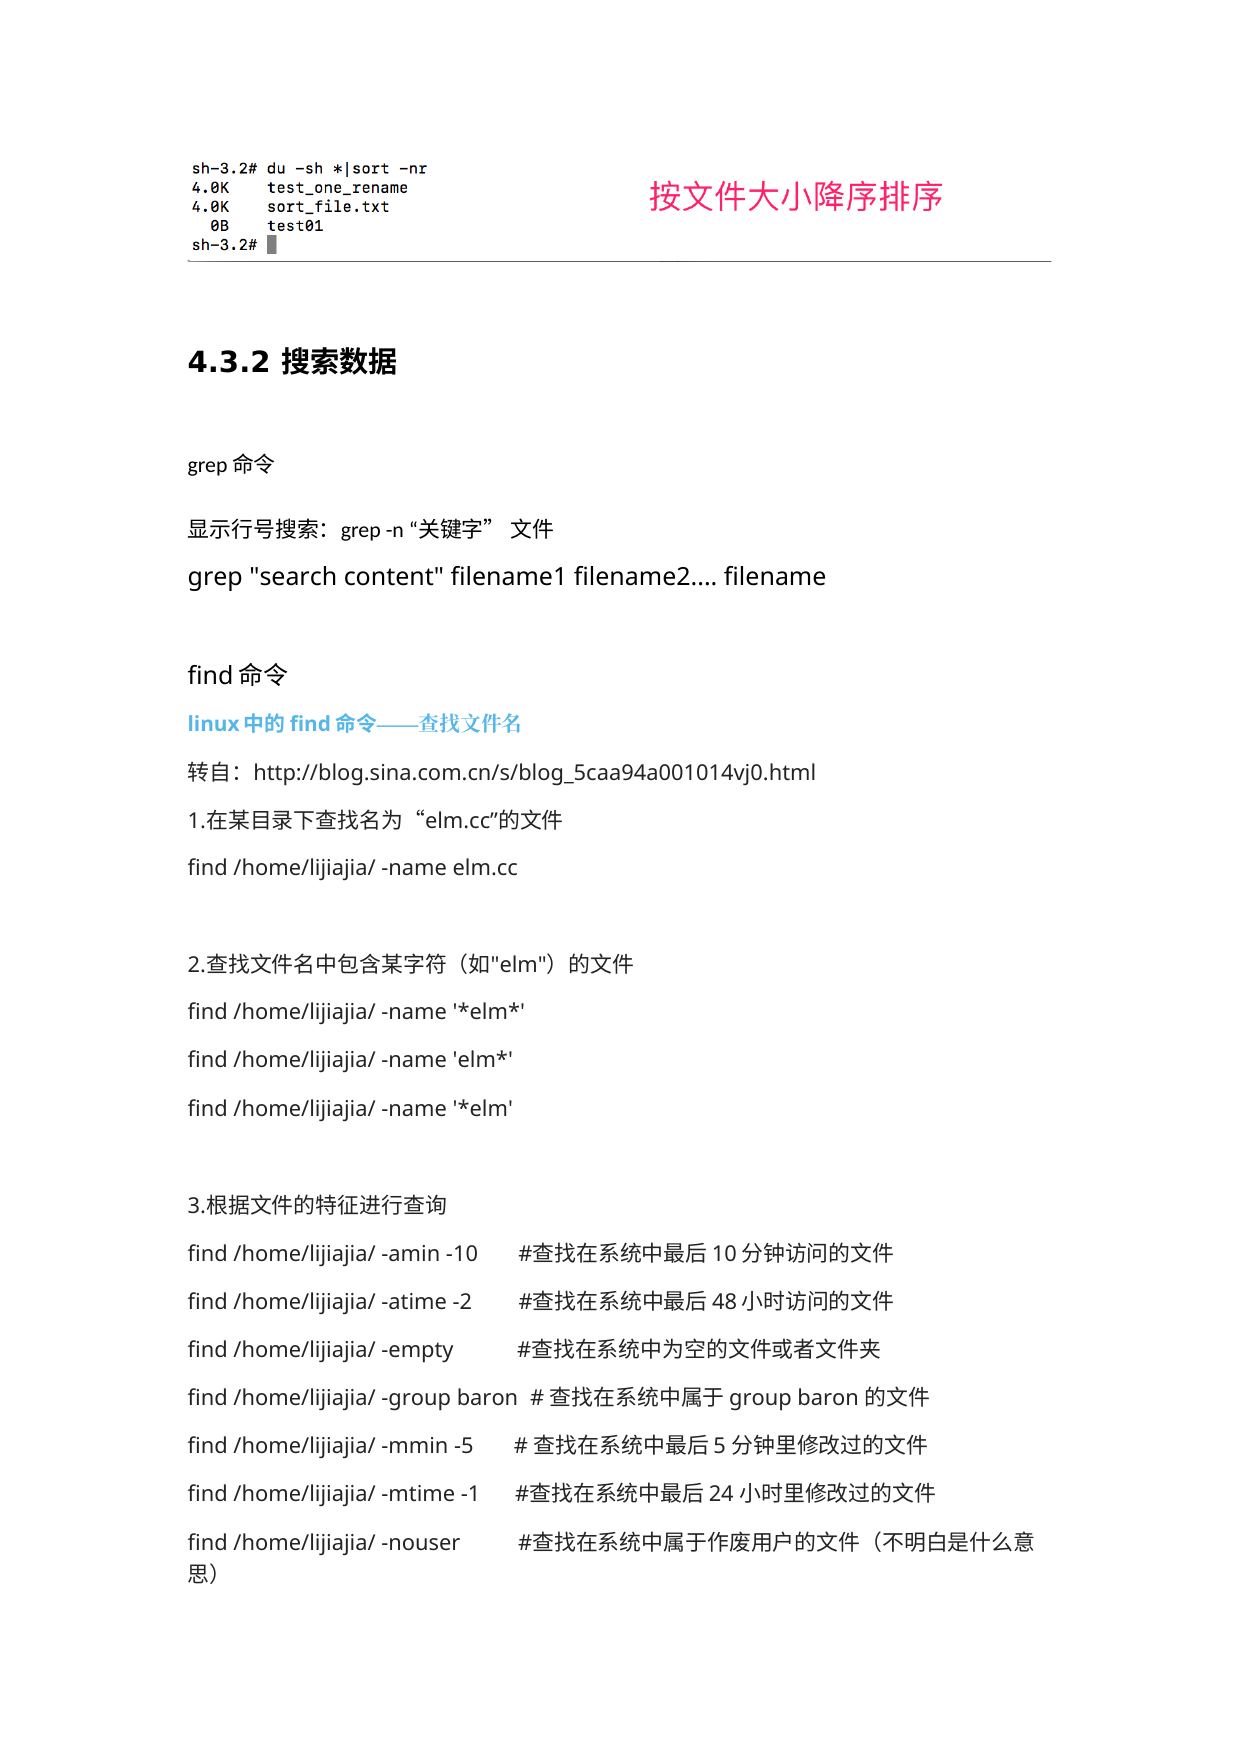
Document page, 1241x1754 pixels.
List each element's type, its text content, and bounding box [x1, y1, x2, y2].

text find /home/lijiajia/ -name elm.cc [187, 851, 1053, 883]
picture [187, 162, 1052, 262]
text linux中的find命令——查找文件名 [187, 706, 1053, 739]
text find /home/lijiajia/ -name '*elm' [187, 1091, 1053, 1124]
text find /home/lijiajia/ -amin -10 #查找在系统中最后10分钟访问的文件 [187, 1236, 1053, 1268]
text find /home/lijiajia/ -atime -2 #查找在系统中最后48小时访问的文件 [187, 1284, 1053, 1316]
text 3.根据文件的特征进行查询 [187, 1187, 1053, 1220]
text find /home/lijiajia/ -nouser #查找在系统中属于作废用户的文件（不明白是什么意思） [187, 1524, 1053, 1589]
text 显示行号搜索：grep -n “关键字” 文件 [187, 511, 1053, 544]
text 2.查找文件名中包含某字符（如"elm"）的文件 [187, 947, 1053, 979]
text find /home/lijiajia/ -group baron # 查找在系统中属于group baron 的文件 [187, 1380, 1053, 1412]
text 1.在某目录下查找名为“elm.cc”的文件 [187, 802, 1053, 835]
text find /home/lijiajia/ -name '*elm*' [187, 995, 1053, 1027]
text find /home/lijiajia/ -name 'elm*' [187, 1043, 1053, 1076]
text find /home/lijiajia/ -mtime -1 #查找在系统中最后24 小时里修改过的文件 [187, 1476, 1053, 1509]
text find /home/lijiajia/ -empty #查找在系统中为空的文件或者文件夹 [187, 1332, 1053, 1364]
text 转自：http://blog.sina.com.cn/s/blog_5caa94a001014vj0.html [187, 754, 1053, 787]
text grep命令 [187, 446, 1053, 479]
text find /home/lijiajia/ -mmin -5 # 查找在系统中最后5 分钟里修改过的文件 [187, 1428, 1053, 1461]
text grep "search content" filename1 filename2.... filename [187, 544, 1053, 609]
text find命令 [187, 641, 1053, 706]
